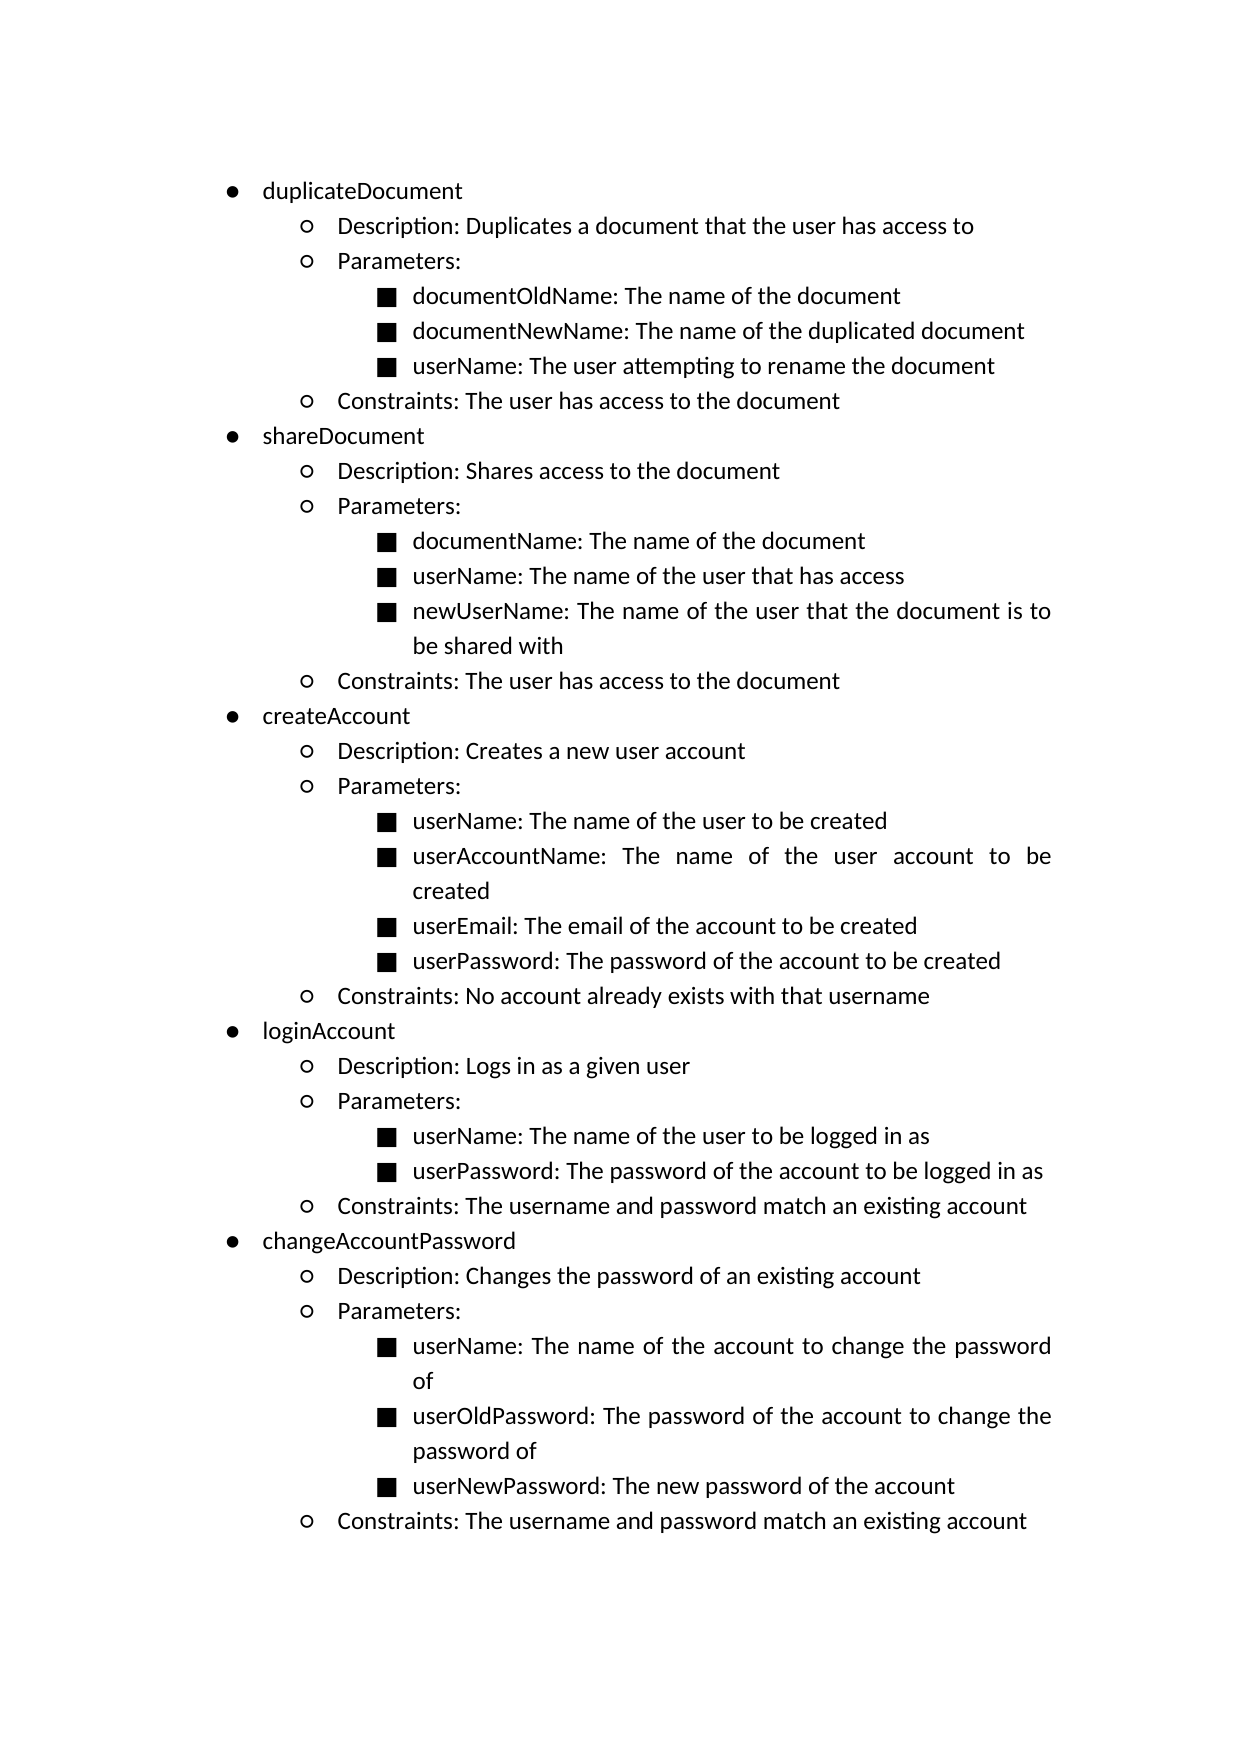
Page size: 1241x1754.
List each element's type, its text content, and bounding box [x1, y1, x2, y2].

list documentName: The name of the document [375, 525, 1053, 556]
list documentOldName: The name of the document [375, 280, 1053, 311]
list Constraints: The user has access to the document [300, 665, 1053, 696]
list Parameters: [300, 245, 1053, 276]
list shareDocument [225, 420, 1053, 451]
list Constraints: The username and password match an existing account [300, 1190, 1053, 1221]
list userNewPassword: The new password of the account [375, 1470, 1053, 1501]
list Description: Changes the password of an existing account [300, 1260, 1053, 1291]
list userPassword: The password of the account to be logged in as [375, 1155, 1053, 1186]
list Constraints: The username and password match an existing account [300, 1505, 1053, 1536]
list userPassword: The password of the account to be created [375, 945, 1053, 976]
list userName: The name of the account to change the password of [375, 1330, 1053, 1396]
list userName: The name of the user that has access [375, 560, 1053, 591]
list Description: Logs in as a given user [300, 1050, 1053, 1081]
list changeAccountPassword [225, 1225, 1053, 1256]
list userName: The user attempting to rename the document [375, 350, 1053, 381]
list Description: Creates a new user account [300, 735, 1053, 766]
list Constraints: The user has access to the document [300, 385, 1053, 416]
list createAccount [225, 700, 1053, 731]
list Parameters: [300, 770, 1053, 801]
list newUserName: The name of the user that the document is to be shared with [375, 595, 1053, 661]
list Description: Shares access to the document [300, 455, 1053, 486]
list userEmail: The email of the account to be created [375, 910, 1053, 941]
list duplicateDocument [225, 175, 1053, 206]
list Parameters: [300, 1085, 1053, 1116]
list userName: The name of the user to be logged in as [375, 1120, 1053, 1151]
list userAccountName: The name of the user account to be created [375, 840, 1053, 906]
list Constraints: No account already exists with that username [300, 980, 1053, 1011]
list Parameters: [300, 490, 1053, 521]
list userName: The name of the user to be created [375, 805, 1053, 836]
list documentNewName: The name of the duplicated document [375, 315, 1053, 346]
list loginAccount [225, 1015, 1053, 1046]
list Parameters: [300, 1295, 1053, 1326]
list userOldPassword: The password of the account to change the password of [375, 1400, 1053, 1466]
list Description: Duplicates a document that the user has access to [300, 210, 1053, 241]
